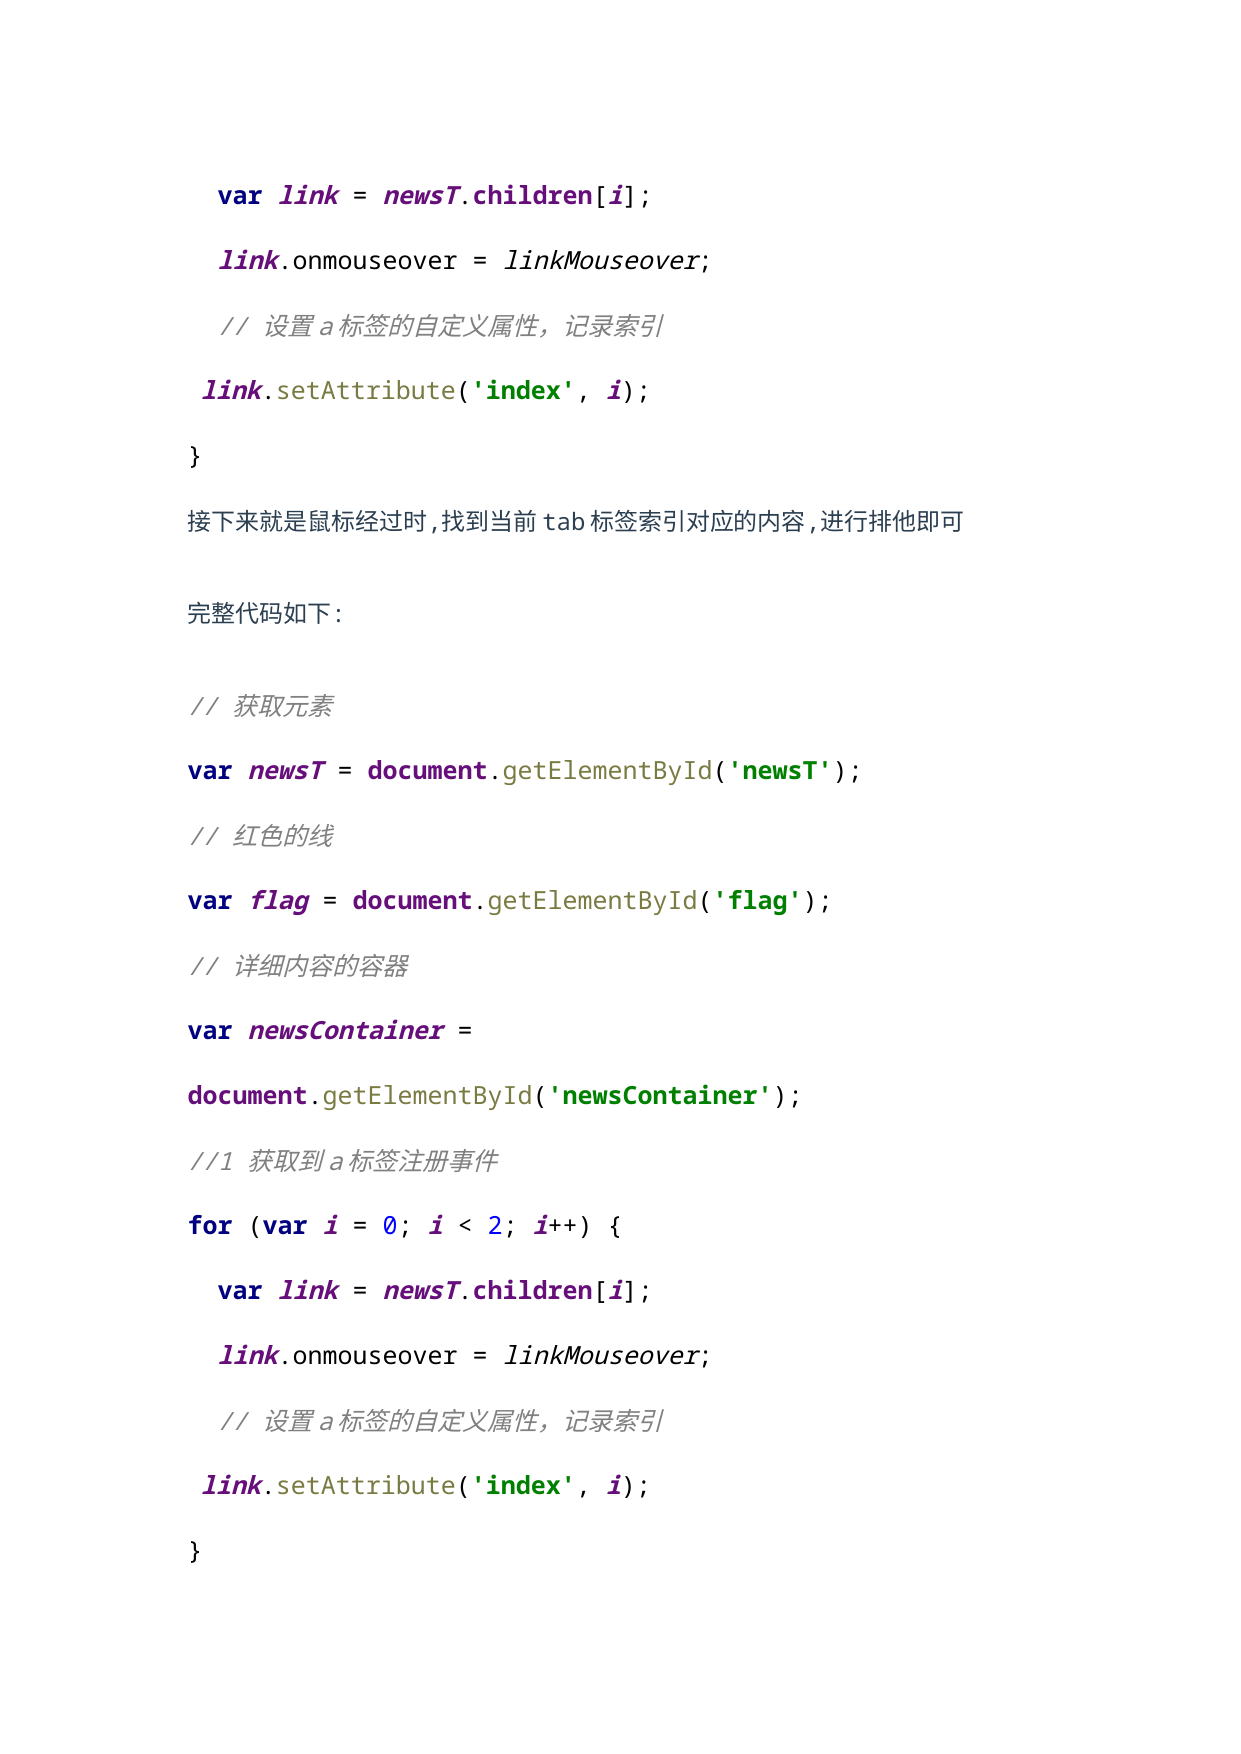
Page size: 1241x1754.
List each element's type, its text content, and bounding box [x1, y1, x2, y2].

text 接下来就是鼠标经过时,找到当前tab标签索引对应的内容,进行排他即可 [187, 487, 1053, 552]
text 完整代码如下: [187, 579, 1053, 644]
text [187, 162, 1053, 487]
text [187, 672, 1053, 1582]
